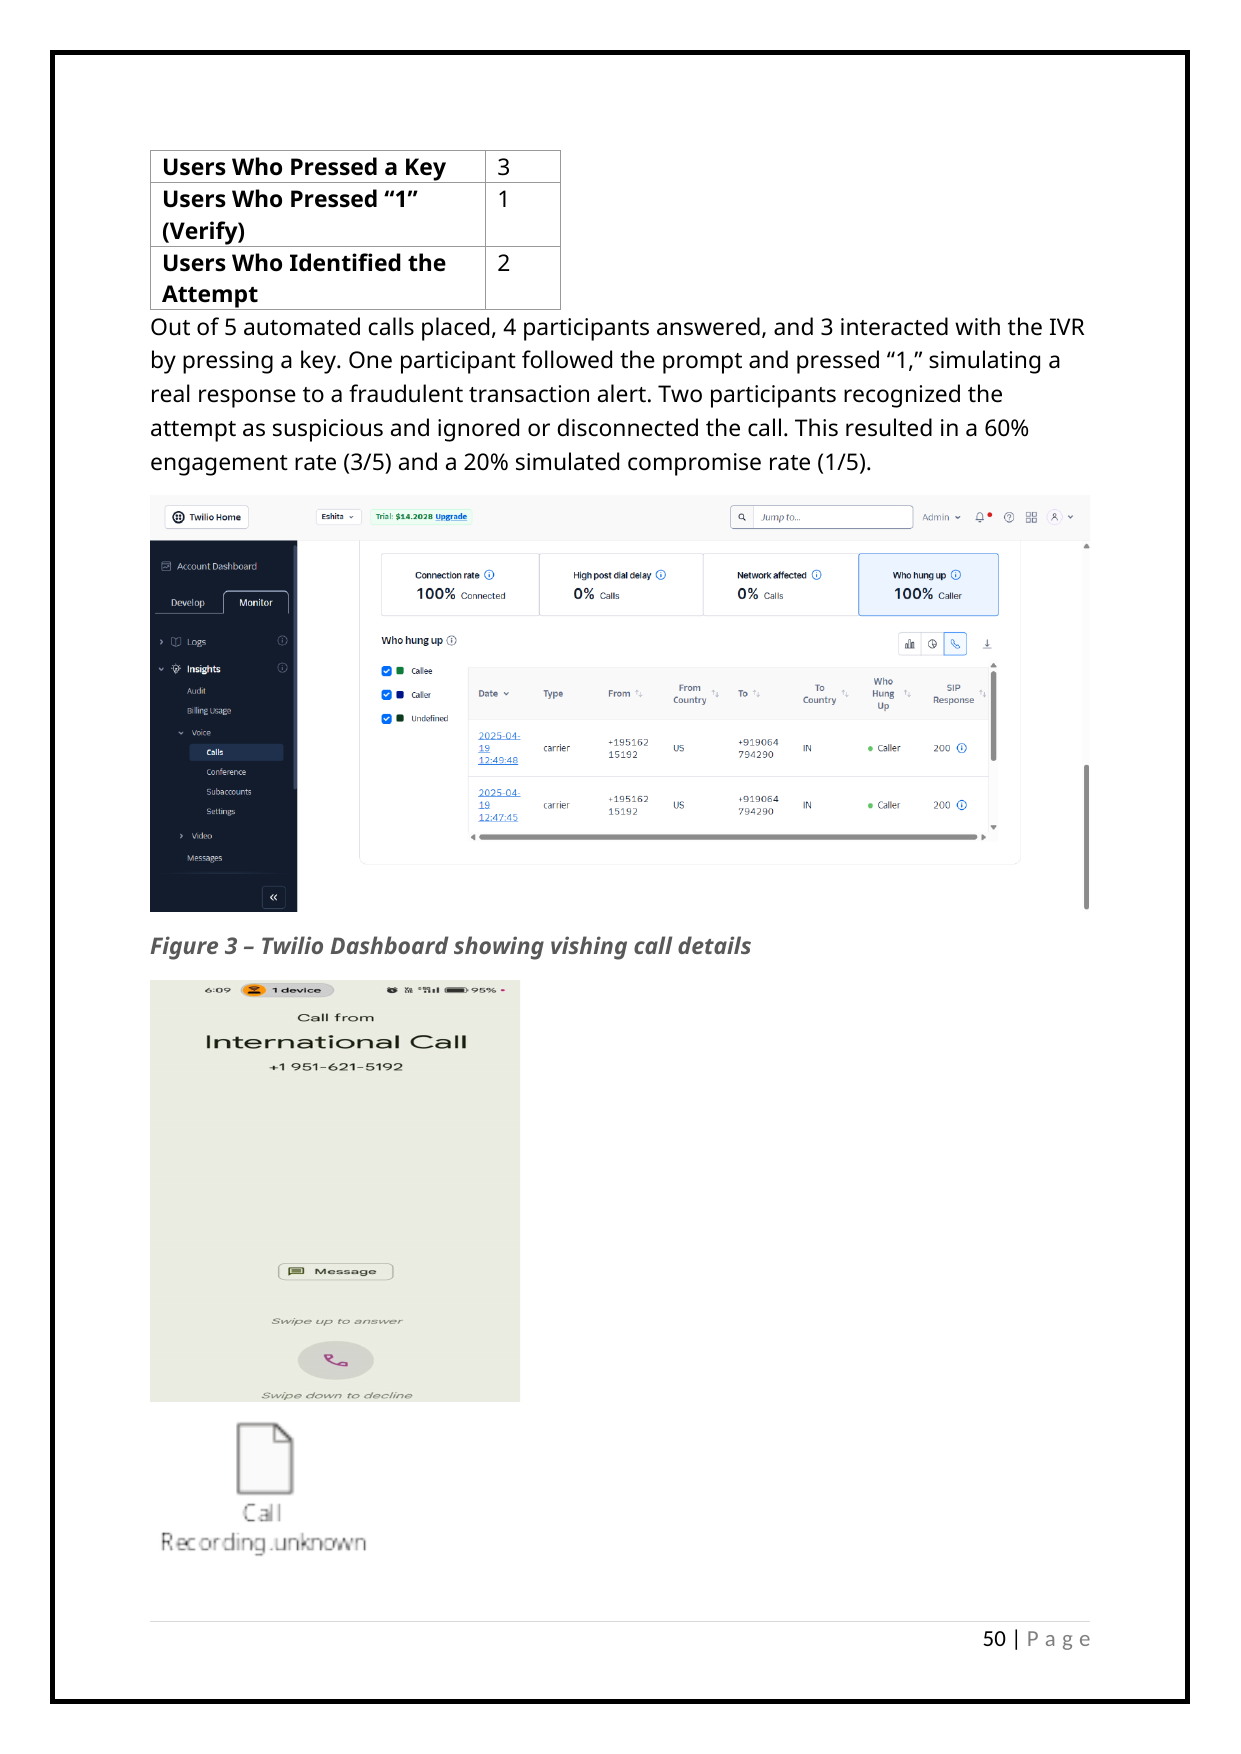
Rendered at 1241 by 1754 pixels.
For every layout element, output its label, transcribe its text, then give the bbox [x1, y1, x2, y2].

table_cell 3 [486, 151, 560, 182]
text Figure 3 – Twilio Dashboard showing vishing call details [150, 930, 1090, 962]
table_cell Users Who Identified the Attempt [151, 247, 485, 309]
picture [150, 980, 521, 1402]
text Out of 5 automated calls placed, 4 participants answered, and 3 interacted with the IVR by pressing a key. One participant followed the prompt and pressed “1,” simulating a real response to a fraudulent transaction alert. Two participants recognized the attempt as suspicious and ignored or disconnected the call. This resulted in a 60% engagement rate (3/5) and a 20% simulated compromise rate (1/5). [150, 310, 1090, 477]
table_cell Users Who Pressed “1” (Verify) [151, 183, 485, 246]
table_cell Users Who Pressed a Key [151, 151, 485, 182]
table_cell 1 [486, 183, 560, 246]
table_cell 2 [486, 247, 560, 309]
picture [150, 495, 1091, 912]
